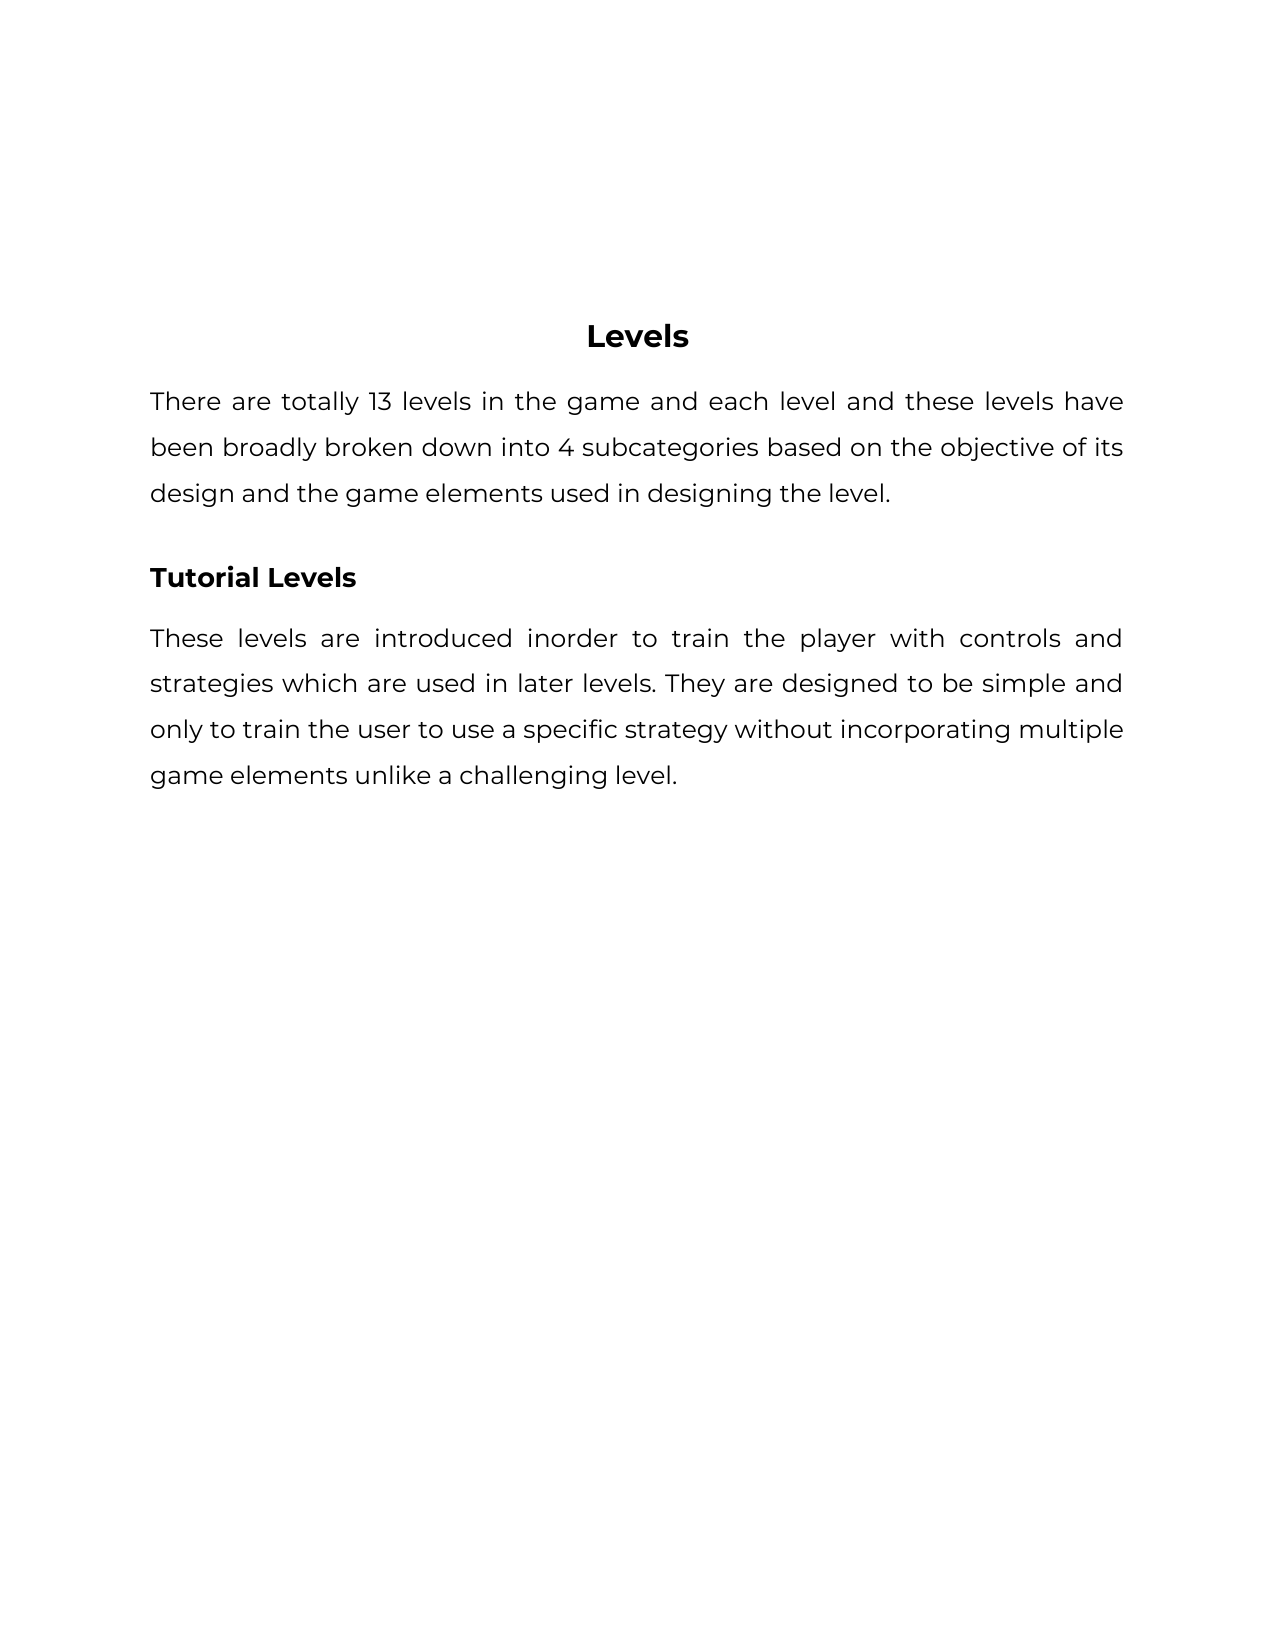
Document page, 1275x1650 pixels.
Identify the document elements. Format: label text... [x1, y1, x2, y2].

text There are totally 13 levels in the game and each level and these levels have been broadly broken down into 4 subcategories based on the objective of its design and the game elements used in designing the level. [150, 386, 1125, 508]
text These levels are introduced inorder to train the player with controls and strategies which are used in later levels. They are designed to be simple and only to train the user to use a specific strategy without incorporating multiple game elements unlike a challenging level. [150, 623, 1125, 791]
subtitle Levels [150, 318, 1125, 356]
subtitle Tutorial Levels [150, 561, 1125, 594]
